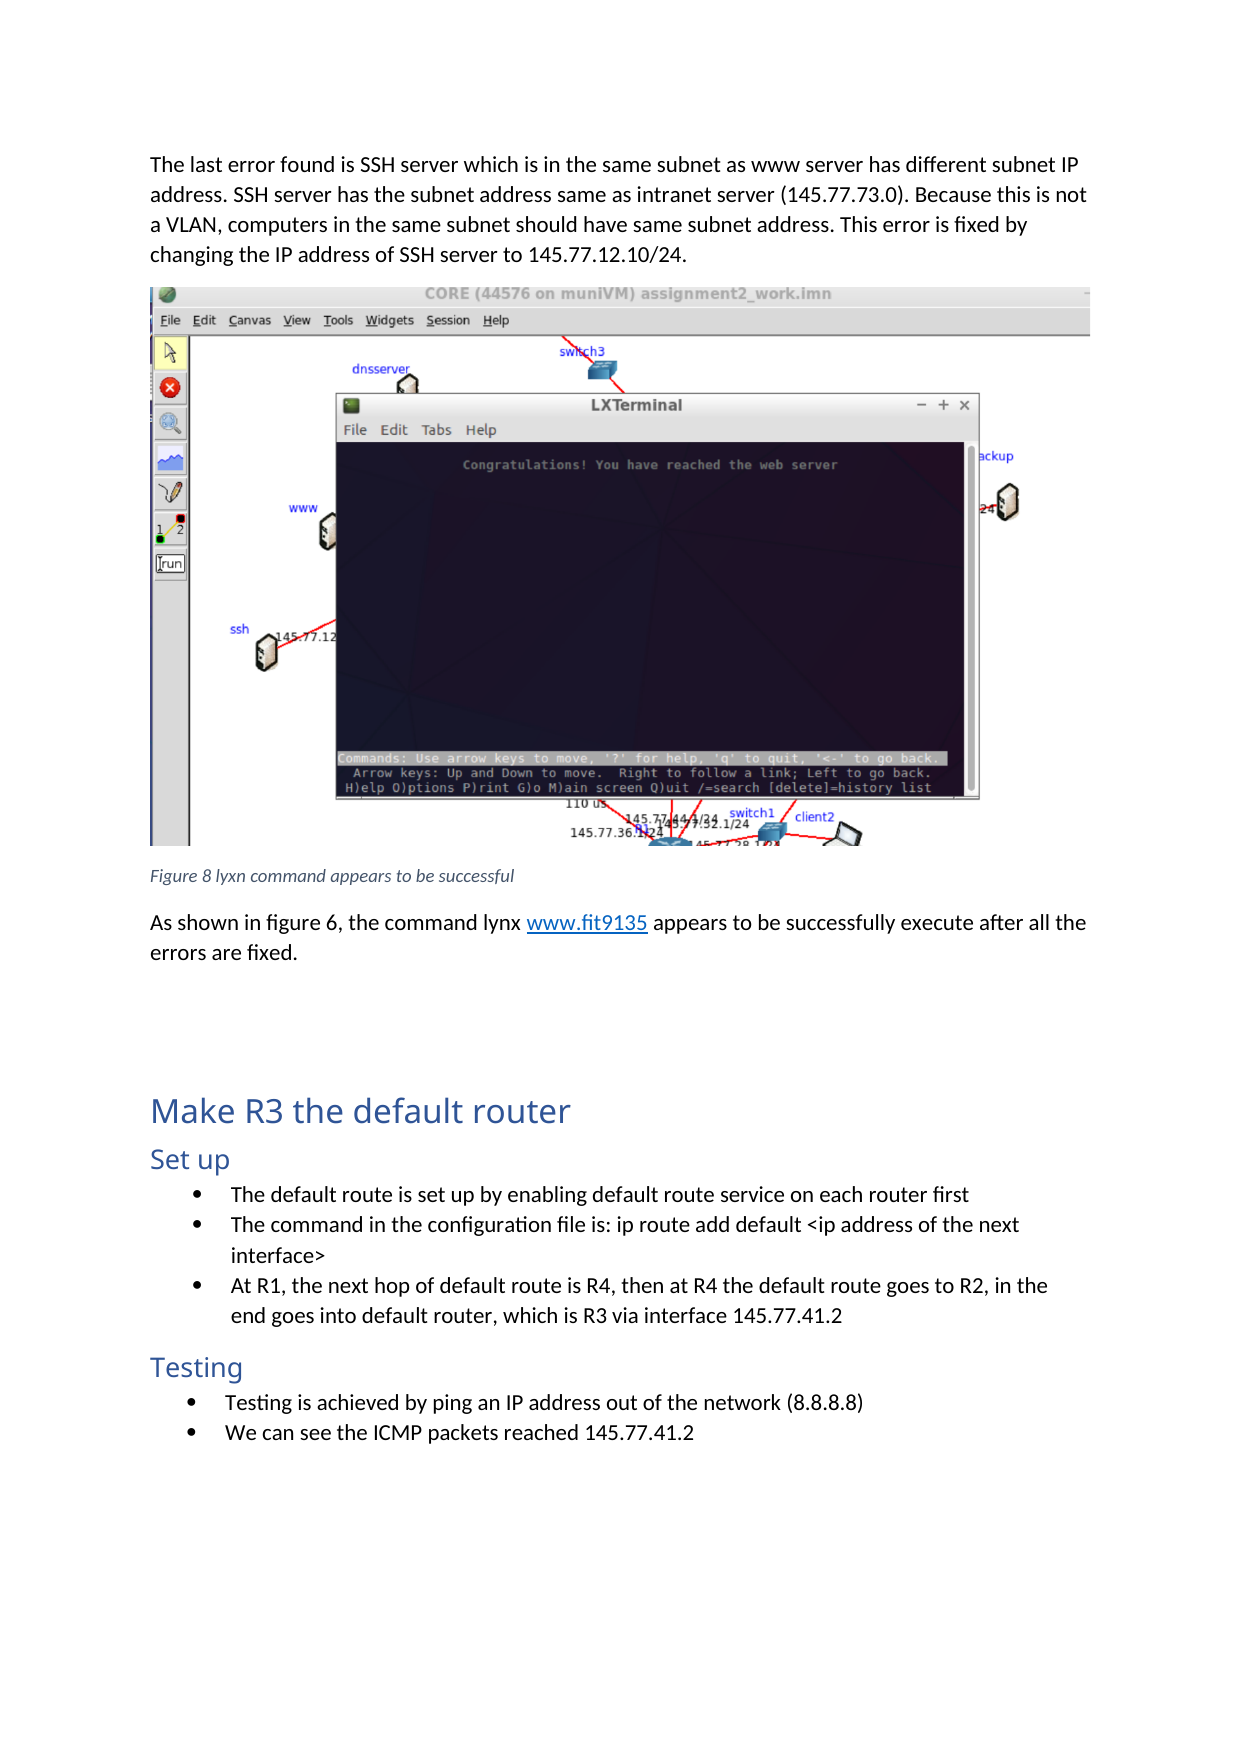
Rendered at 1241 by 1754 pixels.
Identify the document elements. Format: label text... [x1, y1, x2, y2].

picture [150, 287, 1091, 846]
list The default route is set up by enabling default route service on each router first [193, 1180, 1090, 1208]
list The command in the configuration file is: ip route add default <ip address of the next interface> [193, 1211, 1090, 1269]
subtitle Make R3 the default router [150, 1087, 1090, 1133]
subtitle Set up [150, 1141, 1090, 1177]
text As shown in figure 6, the command lynx www.fit9135 appears to be successfully execute after all the errors are fixed. [150, 908, 1090, 967]
text Figure 8 lyxn command appears to be successful [150, 864, 1090, 887]
list Testing is achieved by ping an IP address out of the network (8.8.8.8) [187, 1388, 1090, 1416]
list At R1, the next hop of default route is R4, then at R4 the default route goes to R2, in the end goes into default router, which is R3 via interface 145.77.41.2 [193, 1271, 1090, 1329]
subtitle Testing [150, 1348, 1090, 1385]
text The last error found is SSH server which is in the same subnet as www server has different subnet IP address. SSH server has the subnet address same as intranet server (145.77.73.0). Because this is not a VLAN, computers in the same subnet should have same subnet address. This error is fixed by changing the IP address of SSH server to 145.77.12.10/24. [150, 150, 1090, 269]
list We can see the ICMP packets reached 145.77.41.2 [187, 1418, 1090, 1446]
